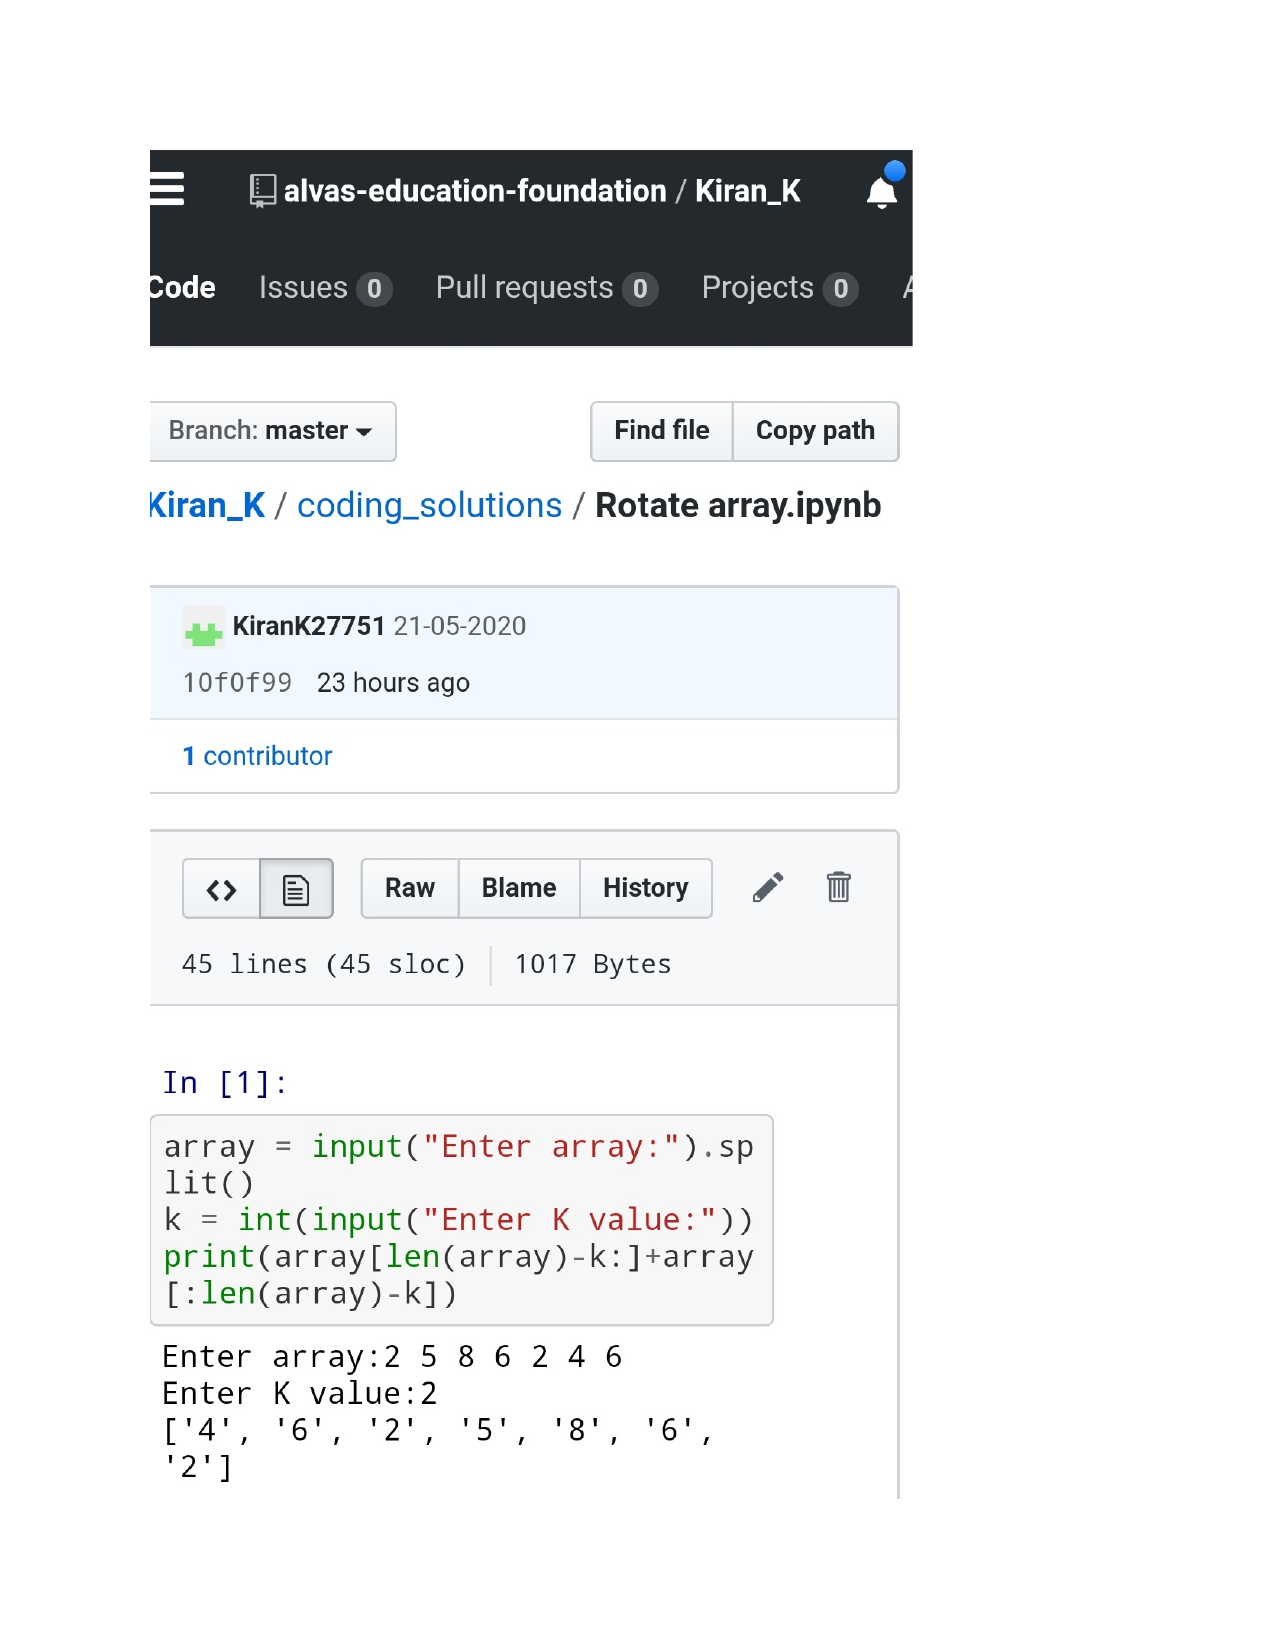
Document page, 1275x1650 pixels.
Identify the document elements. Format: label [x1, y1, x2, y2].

picture [150, 150, 913, 1499]
